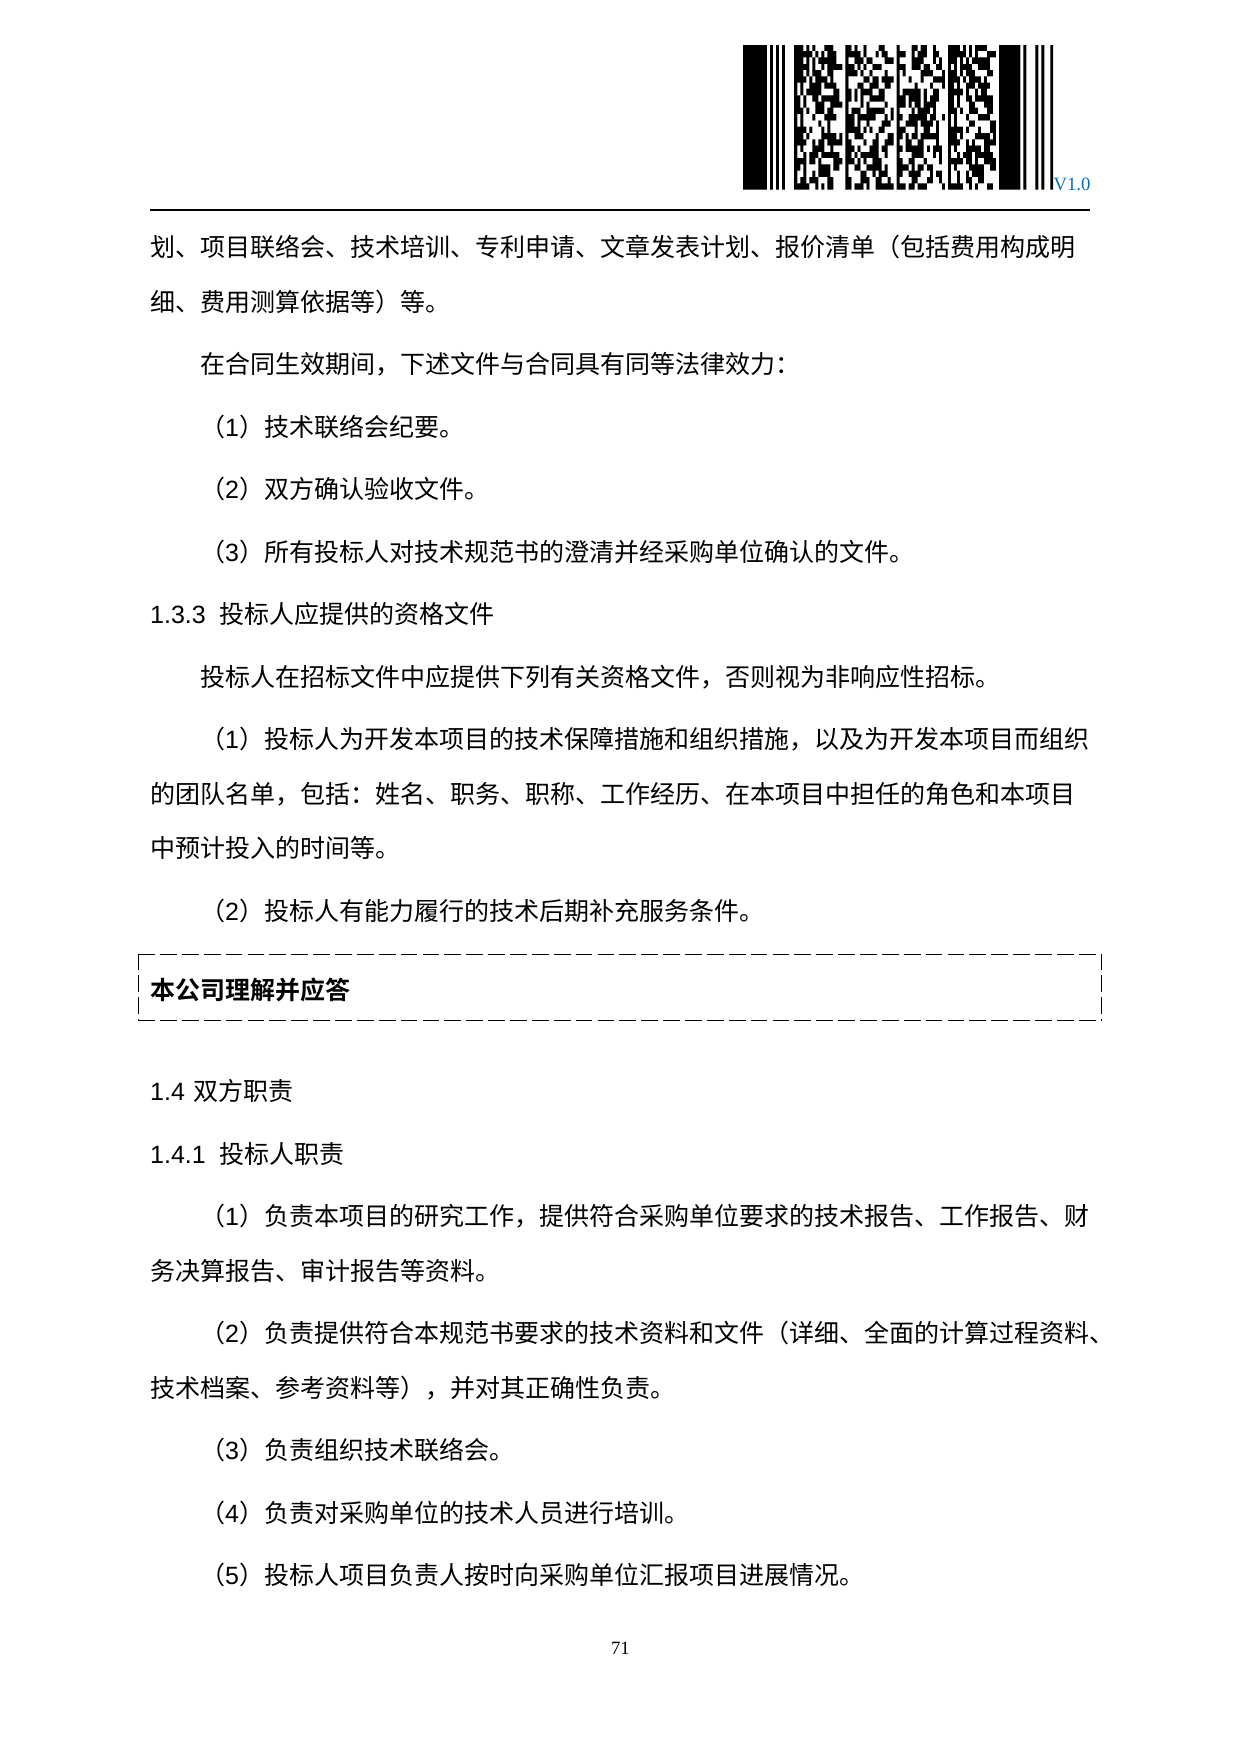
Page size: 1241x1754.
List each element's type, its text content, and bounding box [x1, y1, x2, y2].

text （3）所有投标人对技术规范书的澄清并经采购单位确认的文件。 [150, 532, 1090, 568]
text 在合同生效期间，下述文件与合同具有同等法律效力： [150, 345, 1090, 381]
text 投标人在招标文件中应提供下列有关资格文件，否则视为非响应性招标。 [150, 657, 1090, 693]
text （2）双方确认验收文件。 [150, 470, 1090, 506]
text （2）投标人有能力履行的技术后期补充服务条件。 [150, 891, 1090, 927]
text 1.4.1 投标人职责 [150, 1134, 1090, 1171]
text （4）负责对采购单位的技术人员进行培训。 [150, 1493, 1090, 1529]
text （1）投标人为开发本项目的技术保障措施和组织措施，以及为开发本项目而组织的团队名单，包括：姓名、职务、职称、工作经历、在本项目中担任的角色和本项目中预计投入的时间等。 [150, 720, 1090, 865]
text （1）技术联络会纪要。 [150, 407, 1090, 443]
picture [742, 44, 1054, 191]
table_header 本公司理解并应答 [139, 954, 1101, 1019]
text （1）负责本项目的研究工作，提供符合采购单位要求的技术报告、工作报告、财务决算报告、审计报告等资料。 [150, 1197, 1090, 1287]
text （5）投标人项目负责人按时向采购单位汇报项目进展情况。 [150, 1556, 1090, 1592]
text 投标人必须向采购单位提供符合要求的详细的技术建议书和报价清单。内容至少包括但不限于研究内容技术路线、核心算法说明、计算软件、研究方案、项目实施计划、项目联络会、技术培训、专利申请、文章发表计划、报价清单（包括费用构成明细、费用测算依据等）等。 [150, 228, 1090, 318]
text （2）负责提供符合本规范书要求的技术资料和文件（详细、全面的计算过程资料、技术档案、参考资料等），并对其正确性负责。 [150, 1314, 1090, 1404]
text （3）负责组织技术联络会。 [150, 1431, 1090, 1467]
text 1.4 双方职责 [150, 1072, 1090, 1108]
text 1.3.3 投标人应提供的资格文件 [150, 595, 1090, 631]
